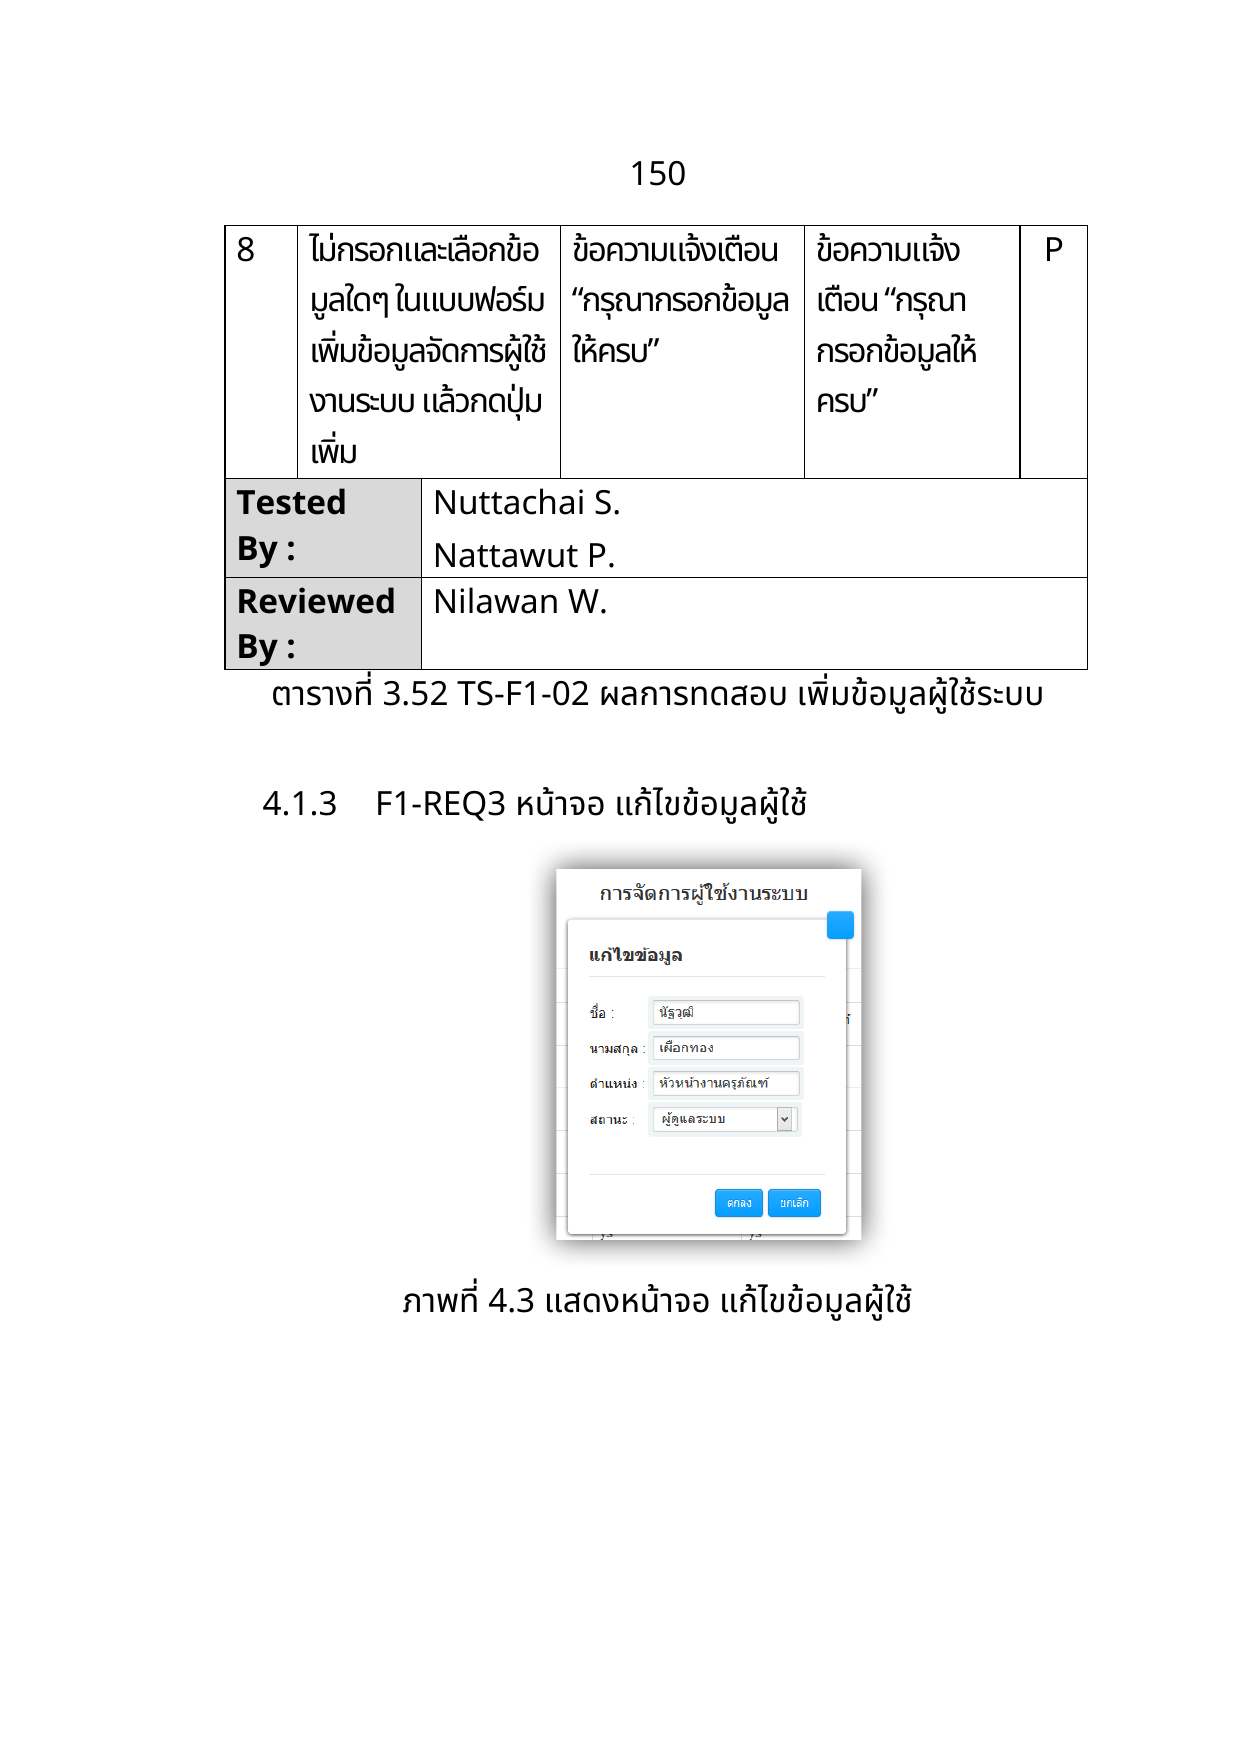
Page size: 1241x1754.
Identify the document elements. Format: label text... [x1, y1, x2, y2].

table_cell Nilawan W. [422, 578, 1087, 669]
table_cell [805, 226, 1019, 478]
table_cell ไม่กรอกและเลือกข้อมูลใดๆ ในแบบฟอร์มเพิ่มข้อมูลจัดการผู้ใช้งานระบบ แล้วกดปุ่ม เพิ่ม [298, 226, 560, 478]
list F1-REQ3 หน้าจอ แก้ไขข้อมูลผู้ใช้ [262, 780, 1090, 831]
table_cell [561, 226, 804, 478]
table_cell 8 [226, 226, 297, 478]
table_cell P [1021, 226, 1087, 478]
text ตารางที่ 3.52 TS-F1-02 ผลการทดสอบ เพิ่มข้อมูลผู้ใช้ระบบ [225, 670, 1090, 720]
table_cell Reviewed By : [226, 578, 421, 669]
table_cell Tested By : [226, 479, 421, 577]
text ภาพที่ 4.3 แสดงหน้าจอ แก้ไขข้อมูลผู้ใช้ [225, 1276, 1090, 1327]
table_cell Nuttachai S. Nattawut P. [422, 479, 1087, 577]
